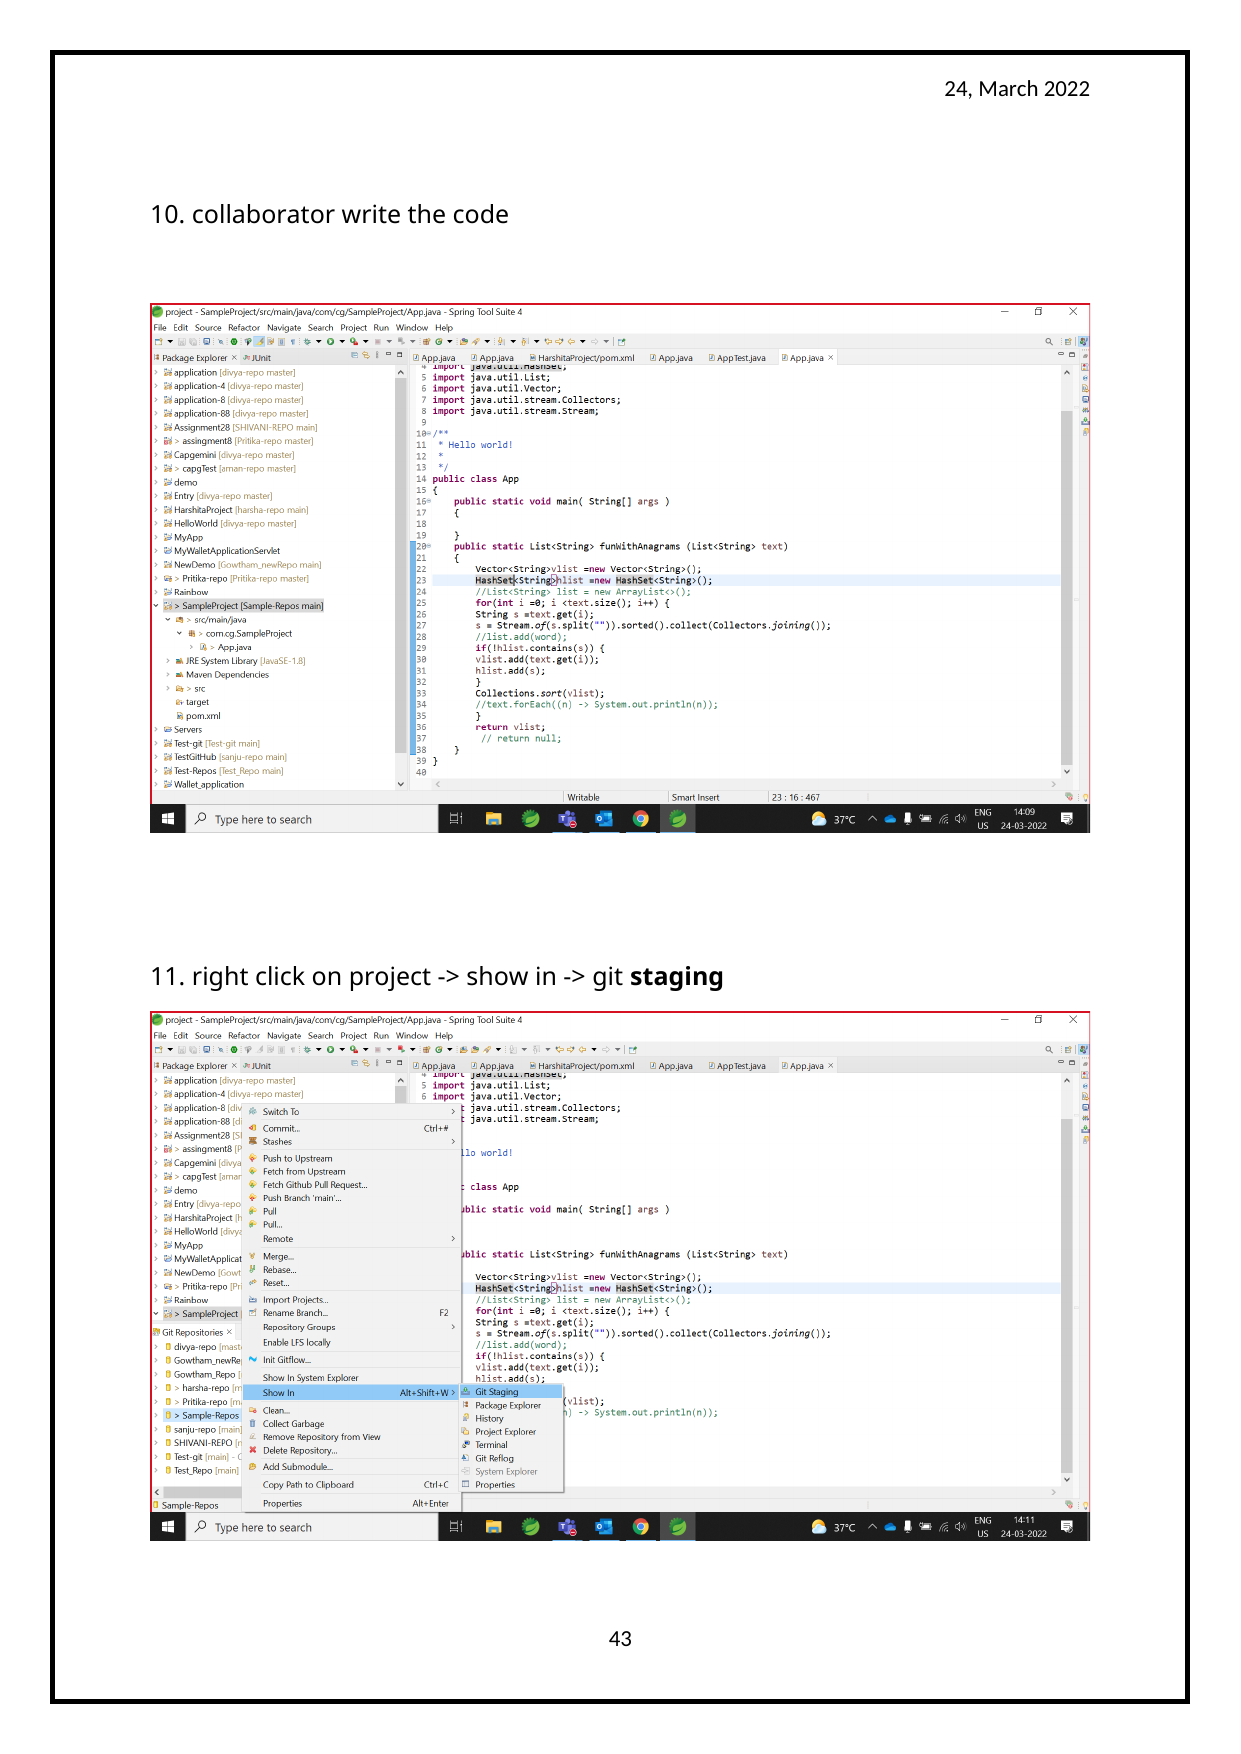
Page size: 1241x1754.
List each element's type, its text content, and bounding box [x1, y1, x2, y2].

picture [150, 303, 1091, 833]
picture [150, 1011, 1091, 1541]
text 11. right click on project -> show in -> git staging [150, 958, 1090, 992]
text 10. collaborator write the code [150, 197, 1090, 231]
